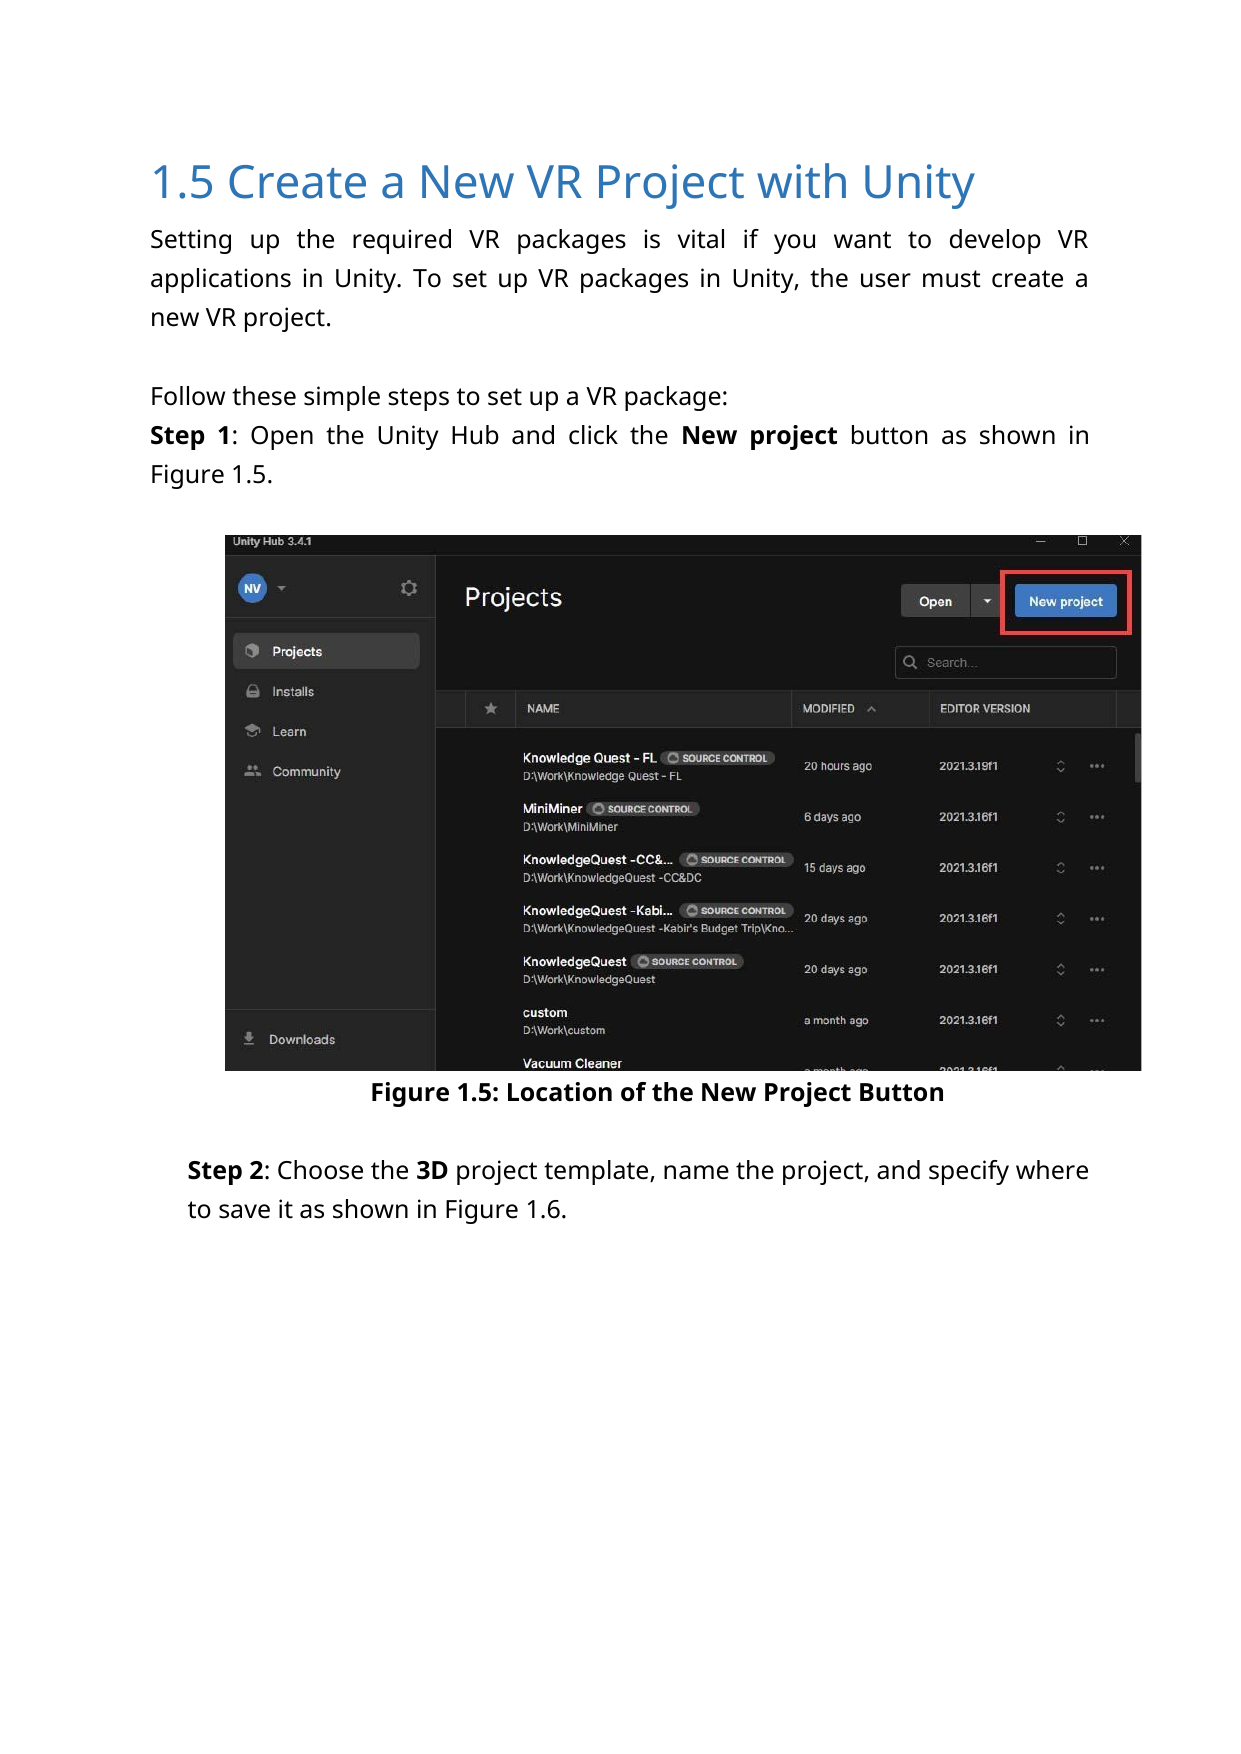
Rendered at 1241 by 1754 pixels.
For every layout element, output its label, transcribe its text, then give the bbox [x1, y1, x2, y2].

text 1.5 Create a New VR Project with Unity [150, 150, 1090, 212]
text Figure 1.5: Location of the New Project Button [225, 1074, 1090, 1108]
text Step 2: Choose the 3D project template, name the project, and specify where to save it as shown in Figure 1.6. [187, 1153, 1090, 1226]
text Follow these simple steps to set up a VR package: [150, 378, 1090, 412]
picture [225, 535, 1142, 1071]
text Step 1: Open the Unity Hub and click the New project button as shown in Figure 1.5. [150, 417, 1090, 491]
text Setting up the required VR packages is vital if you want to develop VR applications in Unity. To set up VR packages in Unity, the user must create a new VR project. [150, 222, 1090, 334]
